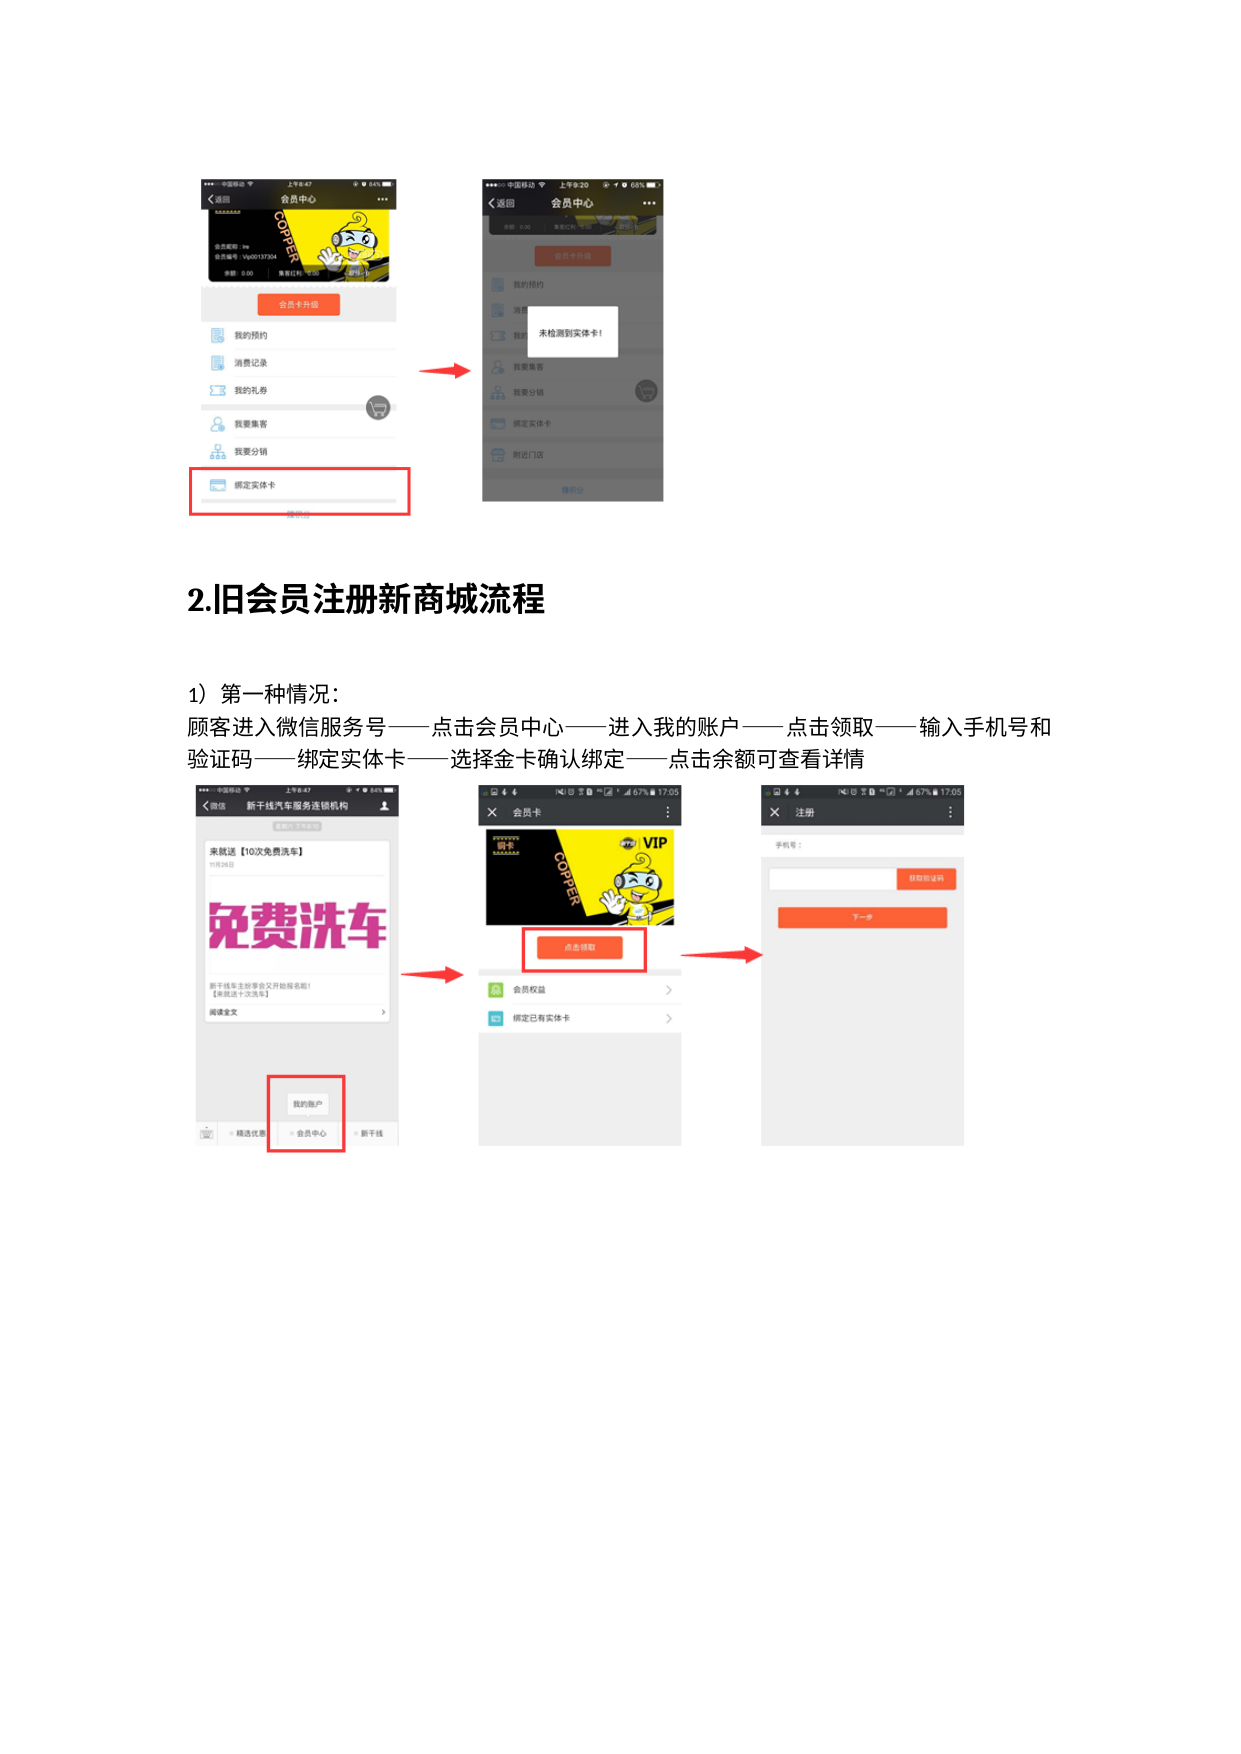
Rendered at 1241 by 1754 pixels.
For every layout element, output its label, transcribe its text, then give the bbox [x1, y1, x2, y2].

picture [187, 774, 973, 1167]
subtitle 2.旧会员注册新商城流程 [187, 564, 1053, 629]
text 1）第一种情况： [187, 677, 1053, 709]
picture [187, 162, 804, 538]
text 顾客进入微信服务号——点击会员中心——进入我的账户——点击领取——输入手机号和验证码——绑定实体卡——选择金卡确认绑定——点击余额可查看详情 [187, 709, 1053, 774]
